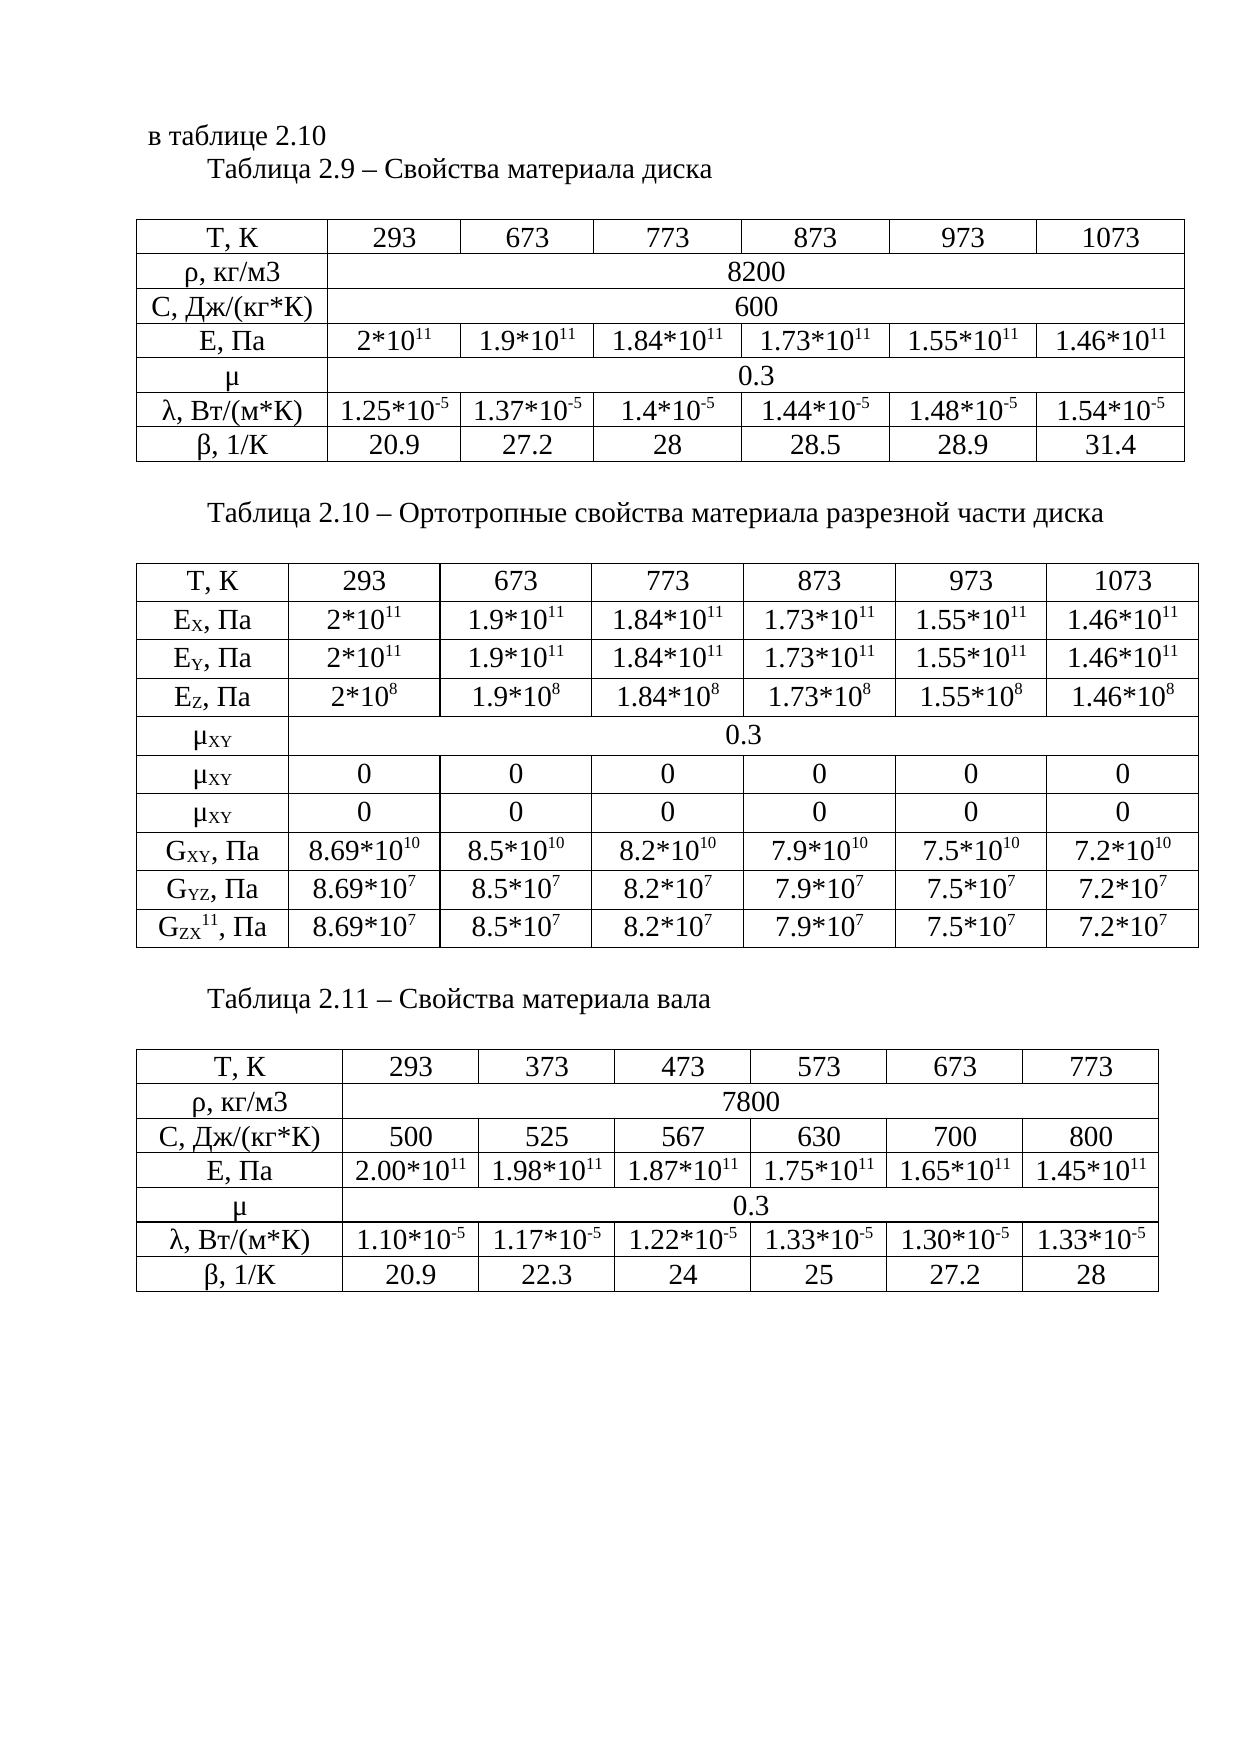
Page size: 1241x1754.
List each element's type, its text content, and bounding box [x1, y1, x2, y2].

table_header 673 [887, 1050, 1022, 1083]
table_cell Е, Па [137, 324, 327, 357]
table_cell μ [137, 358, 327, 392]
table_cell ρ, кг/м3 [137, 1084, 342, 1118]
table_cell 0 [896, 794, 1046, 832]
table_cell 8.2*107 [592, 871, 743, 908]
table_cell 1.73*1011 [744, 640, 895, 678]
table_cell 2*1011 [328, 324, 460, 357]
table_cell 7.5*1010 [896, 833, 1046, 870]
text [148, 118, 1149, 152]
table_cell 1.55*1011 [896, 640, 1046, 678]
table_cell 1.98*1011 [479, 1153, 614, 1187]
table_cell 25 [751, 1257, 886, 1291]
table_cell 2.00*1011 [343, 1153, 478, 1187]
table_cell 7.9*1010 [744, 833, 895, 870]
table_cell 1.55*1011 [890, 324, 1036, 357]
table_cell 1.9*108 [441, 679, 591, 716]
table_cell 0 [441, 794, 591, 832]
table_cell 7.2*107 [1047, 871, 1198, 908]
table_cell 1.17*10-5 [479, 1223, 614, 1256]
table_cell 1.84*1011 [592, 640, 743, 678]
table_cell 7800 [343, 1084, 1158, 1118]
table_cell 1.84*108 [592, 679, 743, 716]
table_cell 630 [751, 1119, 886, 1152]
table_header 773 [1023, 1050, 1158, 1083]
table_cell β, 1/К [137, 1257, 342, 1291]
table_cell μXY [137, 756, 288, 793]
table_cell 8200 [328, 254, 1184, 288]
table_cell 1.44*10-5 [742, 393, 889, 426]
table_cell 1.22*10-5 [615, 1223, 750, 1256]
table_header Т, К [137, 564, 288, 601]
table_cell 8.5*107 [441, 910, 591, 947]
table_cell Е, Па [137, 1153, 342, 1187]
table_cell 27.2 [887, 1257, 1022, 1291]
table_cell 7.9*107 [744, 910, 895, 947]
table_header 673 [461, 220, 593, 253]
table_cell 1.33*10-5 [1023, 1223, 1158, 1256]
table_cell 1.25*10-5 [328, 393, 460, 426]
table_cell 1.73*1011 [744, 602, 895, 639]
table_cell 0 [1047, 756, 1198, 793]
table_cell 1.9*1011 [441, 640, 591, 678]
table_cell EZ, Па [137, 679, 288, 716]
table_cell 567 [615, 1119, 750, 1152]
table_cell 22.3 [479, 1257, 614, 1291]
table_cell EX, Па [137, 602, 288, 639]
table_header 293 [343, 1050, 478, 1083]
table_cell λ, Вт/(м*К) [137, 393, 327, 426]
table_cell ρ, кг/м3 [137, 254, 327, 288]
table_cell 8.69*107 [289, 910, 439, 947]
table_cell 1.4*10-5 [594, 393, 741, 426]
table_cell 8.69*1010 [289, 833, 439, 870]
table_cell 1.9*1011 [441, 602, 591, 639]
table_header 973 [890, 220, 1036, 253]
table_cell 800 [1023, 1119, 1158, 1152]
table_header 1073 [1037, 220, 1184, 253]
table_cell 28 [594, 427, 741, 461]
table_cell 1.33*10-5 [751, 1223, 886, 1256]
table_cell 0 [289, 794, 439, 832]
table_cell С, Дж/(кг*К) [137, 1119, 342, 1152]
table_cell 8.5*1010 [441, 833, 591, 870]
table_cell 525 [479, 1119, 614, 1152]
table_cell 7.5*107 [896, 910, 1046, 947]
table_cell 1.55*108 [896, 679, 1046, 716]
table_cell 1.75*1011 [751, 1153, 886, 1187]
table_header Т, К [137, 220, 327, 253]
table_cell 1.10*10-5 [343, 1223, 478, 1256]
table_header 873 [742, 220, 889, 253]
table_cell 27.2 [461, 427, 593, 461]
table_cell 1.46*1011 [1047, 602, 1198, 639]
table_cell 500 [343, 1119, 478, 1152]
table_cell 1.46*1011 [1047, 640, 1198, 678]
table_header 473 [615, 1050, 750, 1083]
table_cell 1.30*10-5 [887, 1223, 1022, 1256]
table_header 573 [751, 1050, 886, 1083]
table_header 1073 [1047, 564, 1198, 601]
table_cell GXY, Па [137, 833, 288, 870]
table_cell 0.3 [343, 1188, 1158, 1221]
table_cell 2*1011 [289, 602, 439, 639]
table_cell 0 [289, 756, 439, 793]
table_cell 700 [887, 1119, 1022, 1152]
table_header 293 [328, 220, 460, 253]
table_header 673 [441, 564, 591, 601]
table_cell 1.9*1011 [461, 324, 593, 357]
table_header 873 [744, 564, 895, 601]
table_header 973 [896, 564, 1046, 601]
table_cell 8.69*107 [289, 871, 439, 908]
table_cell С, Дж/(кг*К) [137, 289, 327, 322]
table_cell 1.46*108 [1047, 679, 1198, 716]
table_cell GYZ, Па [137, 871, 288, 908]
table_header Т, К [137, 1050, 342, 1083]
table_cell 7.2*107 [1047, 910, 1198, 947]
table_cell 31.4 [1037, 427, 1184, 461]
table_header 373 [479, 1050, 614, 1083]
table_cell GZX11, Па [137, 910, 288, 947]
table_cell 8.2*107 [592, 910, 743, 947]
text Таблица 2.11 – Свойства материала вала [148, 981, 1149, 1015]
table_cell 7.9*107 [744, 871, 895, 908]
table_header 773 [594, 220, 741, 253]
table_header 293 [289, 564, 439, 601]
table_cell 0 [744, 794, 895, 832]
table_cell 1.73*1011 [742, 324, 889, 357]
text Таблица 2.9 – Свойства материала диска [148, 152, 1149, 185]
table_cell 0 [592, 794, 743, 832]
table_cell 1.87*1011 [615, 1153, 750, 1187]
table_cell 1.84*1011 [594, 324, 741, 357]
table_cell 2*1011 [289, 640, 439, 678]
table_header 773 [592, 564, 743, 601]
table_cell 28.5 [742, 427, 889, 461]
table_cell 20.9 [328, 427, 460, 461]
table_cell 1.55*1011 [896, 602, 1046, 639]
table_cell 0 [896, 756, 1046, 793]
table_cell λ, Вт/(м*К) [137, 1223, 342, 1256]
table_cell β, 1/К [137, 427, 327, 461]
table_cell 1.65*1011 [887, 1153, 1022, 1187]
table_cell 24 [615, 1257, 750, 1291]
table_cell 1.54*10-5 [1037, 393, 1184, 426]
table_cell 28.9 [890, 427, 1036, 461]
table_cell 8.2*1010 [592, 833, 743, 870]
table_cell 28 [1023, 1257, 1158, 1291]
table_cell 7.2*1010 [1047, 833, 1198, 870]
table_cell 0 [592, 756, 743, 793]
text Таблица 2.10 – Ортотропные свойства материала разрезной части диска [148, 495, 1149, 529]
table_cell 0.3 [328, 358, 1184, 392]
table_cell 2*108 [289, 679, 439, 716]
table_cell μXY [137, 794, 288, 832]
table_cell 0.3 [289, 717, 1198, 755]
table_cell 7.5*107 [896, 871, 1046, 908]
table_cell 1.48*10-5 [890, 393, 1036, 426]
table_cell 0 [744, 756, 895, 793]
table_cell 600 [328, 289, 1184, 322]
table_cell μXY [137, 717, 288, 755]
table_cell μ [137, 1188, 342, 1221]
table_cell 0 [441, 756, 591, 793]
table_cell 1.37*10-5 [461, 393, 593, 426]
table_cell 1.73*108 [744, 679, 895, 716]
table_cell EY, Па [137, 640, 288, 678]
table_cell 1.46*1011 [1037, 324, 1184, 357]
table_cell 20.9 [343, 1257, 478, 1291]
table_cell 8.5*107 [441, 871, 591, 908]
table_cell 0 [1047, 794, 1198, 832]
table_cell 1.45*1011 [1023, 1153, 1158, 1187]
table_cell 1.84*1011 [592, 602, 743, 639]
